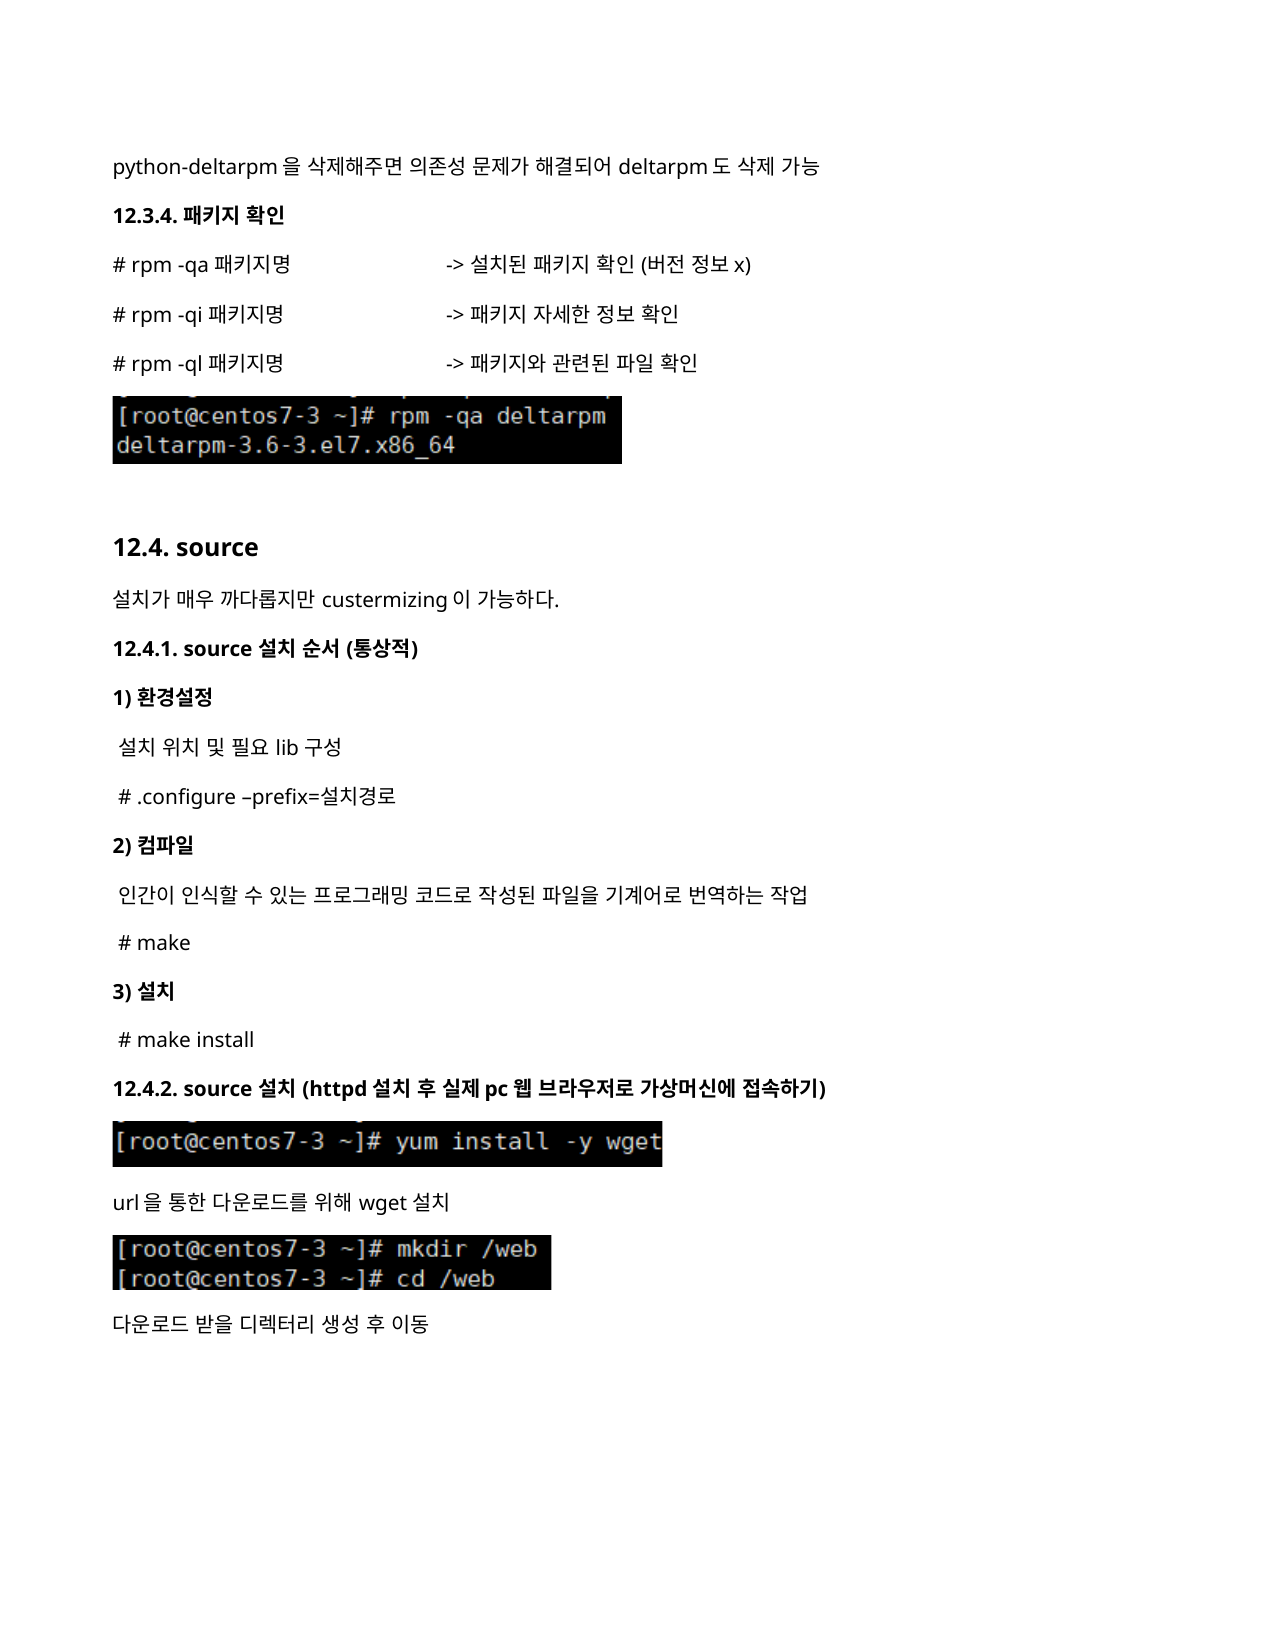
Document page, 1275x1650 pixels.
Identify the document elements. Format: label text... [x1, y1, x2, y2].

text 설치 위치 및 필요 lib 구성 [112, 731, 1162, 761]
text 설치가 매우 까다롭지만 custermizing이 가능하다. [112, 583, 1162, 613]
text 3) 설치 [112, 976, 1162, 1006]
text 12.4.2. source 설치 (httpd 설치 후 실제pc 웹 브라우저로 가상머신에 접속하기) [112, 1072, 1162, 1103]
text python-deltarpm을 삭제해주면 의존성 문제가 해결되어 deltarpm도 삭제 가능 [112, 150, 1162, 180]
text 다운로드 받을 디렉터리 생성 후 이동 [112, 1309, 1162, 1339]
text # make [112, 928, 1162, 957]
text 12.4.1. source 설치 순서 (통상적) [112, 632, 1162, 662]
text # rpm -qa 패키지명 -> 설치된 패키지 확인 (버전 정보x) [112, 249, 1162, 279]
text # make install [112, 1025, 1162, 1053]
picture [112, 1121, 663, 1167]
text 2) 컴파일 [112, 830, 1162, 860]
text 1) 환경설정 [112, 682, 1162, 712]
text url을 통한 다운로드를 위해 wget 설치 [112, 1186, 1162, 1216]
subtitle 12.4. source [112, 529, 1162, 563]
text # rpm -qi 패키지명 -> 패키지 자세한 정보 확인 [112, 298, 1162, 328]
text # rpm -ql 패키지명 -> 패키지와 관련된 파일 확인 [112, 347, 1162, 378]
picture [112, 396, 622, 464]
text 인간이 인식할 수 있는 프로그래밍 코드로 작성된 파일을 기계어로 번역하는 작업 [112, 879, 1162, 909]
picture [112, 1235, 552, 1290]
text # .configure –prefix=설치경로 [112, 780, 1162, 811]
text 12.3.4. 패키지 확인 [112, 199, 1162, 230]
